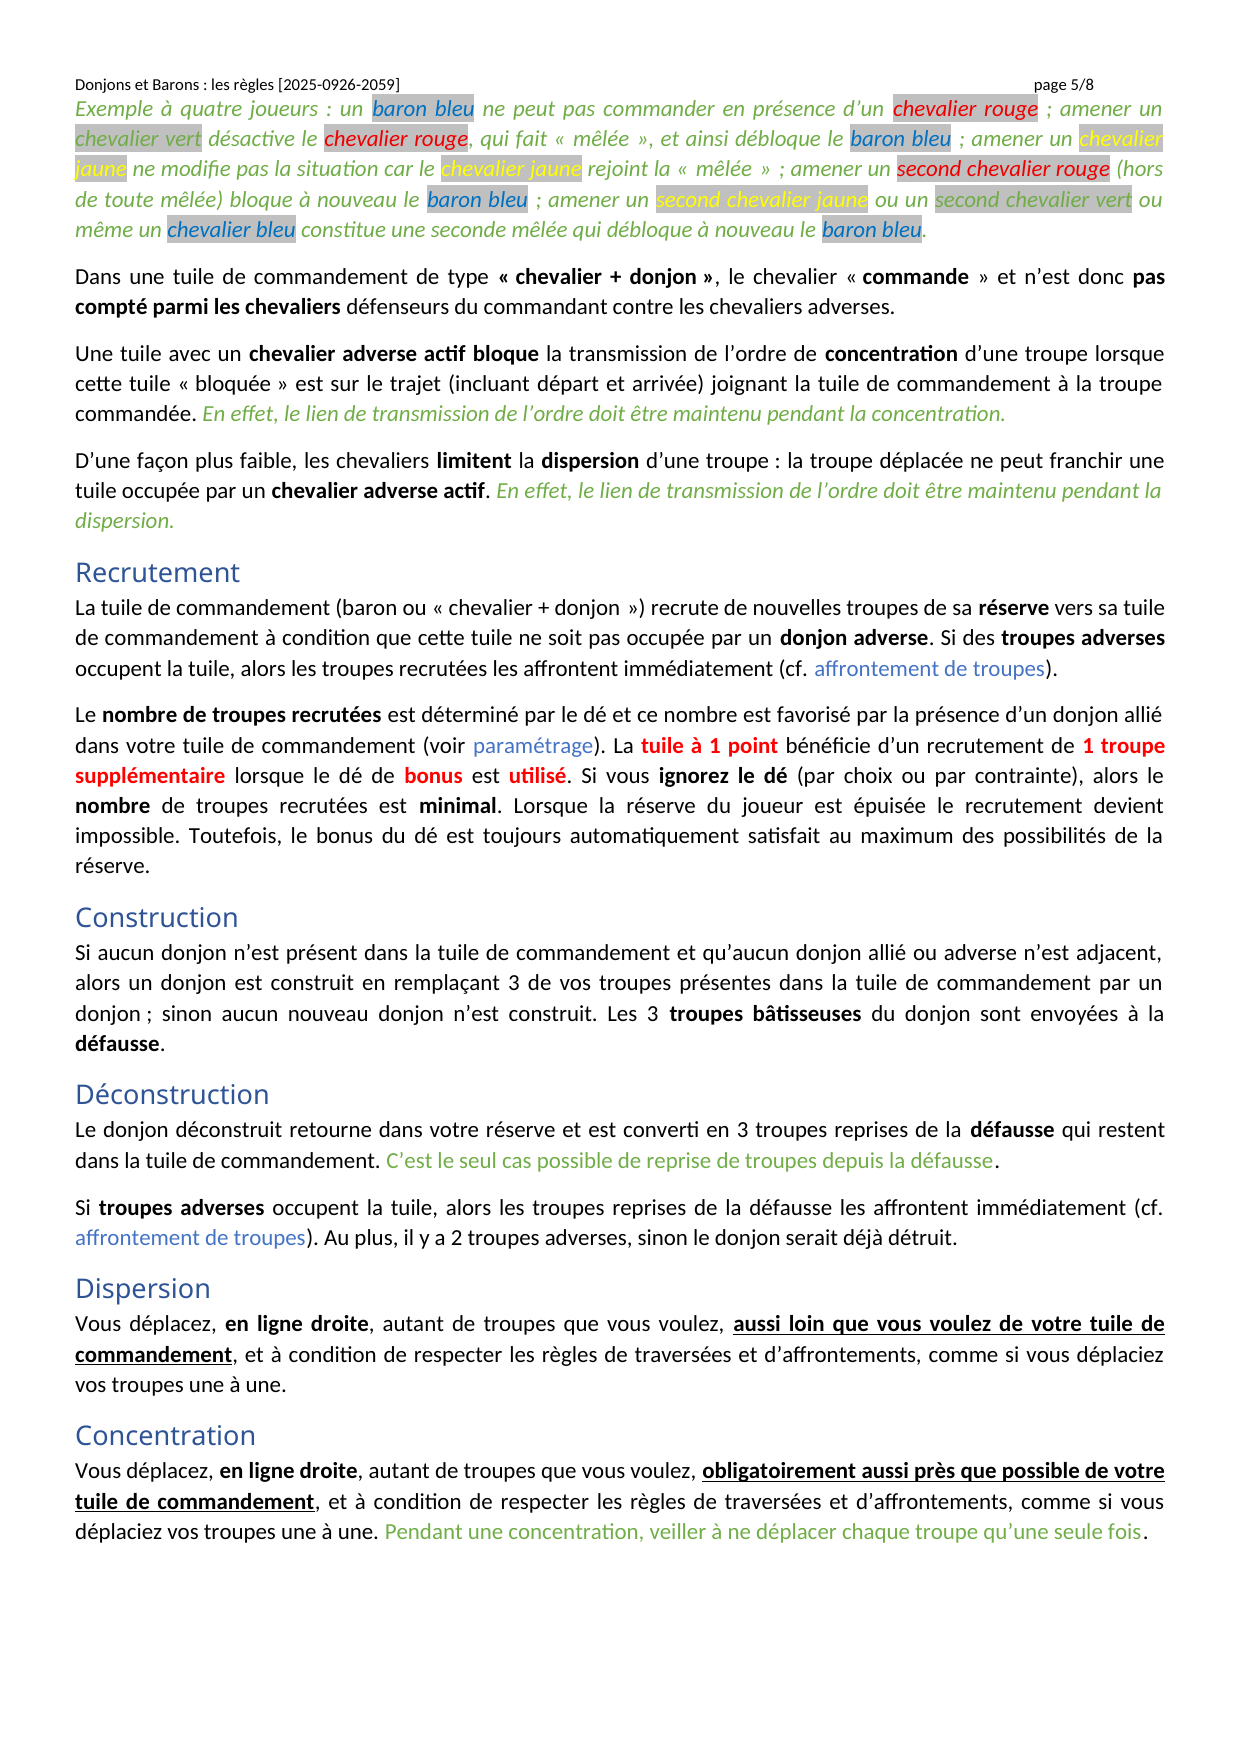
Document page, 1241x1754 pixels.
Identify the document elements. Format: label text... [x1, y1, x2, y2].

text Si aucun donjon n’est présent dans la tuile de commandement et qu’aucun donjon allié ou adverse n’est adjacent, alors un donjon est construit en remplaçant 3 de vos troupes présentes dans la tuile de commandement par un donjon ; sinon aucun nouveau donjon n’est construit. Les 3 troupes bâtisseuses du donjon sont envoyées à la défausse. [75, 938, 1165, 1057]
subtitle Déconstruction [75, 1076, 1165, 1113]
text Le donjon déconstruit retourne dans votre réserve et est converti en 3 troupes reprises de la défausse qui restent dans la tuile de commandement. C’est le seul cas possible de reprise de troupes depuis la défausse. [75, 1116, 1165, 1174]
subtitle Concentration [75, 1417, 1165, 1454]
text Vous déplacez, en ligne droite, autant de troupes que vous voulez, obligatoirement aussi près que possible de votre tuile de commandement, et à condition de respecter les règles de traversées et d’affrontements, comme si vous déplaciez vos troupes une à une. Pendant une concentration, veiller à ne déplacer chaque troupe qu’une seule fois. [75, 1457, 1165, 1545]
text Si troupes adverses occupent la tuile, alors les troupes reprises de la défausse les affrontent immédiatement (cf. affrontement de troupes). Au plus, il y a 2 troupes adverses, sinon le donjon serait déjà détruit. [75, 1193, 1165, 1251]
subtitle Dispersion [75, 1270, 1165, 1307]
text D’une façon plus faible, les chevaliers limitent la dispersion d’une troupe : la troupe déplacée ne peut franchir une tuile occupée par un chevalier adverse actif. En effet, le lien de transmission de l’ordre doit être maintenu pendant la dispersion. [75, 446, 1165, 534]
text Vous déplacez, en ligne droite, autant de troupes que vous voulez, aussi loin que vous voulez de votre tuile de commandement, et à condition de respecter les règles de traversées et d’affrontements, comme si vous déplaciez vos troupes une à une. [75, 1309, 1165, 1398]
text Une tuile avec un chevalier adverse actif bloque la transmission de l’ordre de concentration d’une troupe lorsque cette tuile « bloquée » est sur le trajet (incluant départ et arrivée) joignant la tuile de commandement à la troupe commandée. En effet, le lien de transmission de l’ordre doit être maintenu pendant la concentration. [75, 339, 1165, 427]
text Le nombre de troupes recrutées est déterminé par le dé et ce nombre est favorisé par la présence d’un donjon allié dans votre tuile de commandement (voir paramétrage). La tuile à 1 point bénéficie d’un recrutement de 1 troupe supplémentaire lorsque le dé de bonus est utilisé. Si vous ignorez le dé (par choix ou par contrainte), alors le nombre de troupes recrutées est minimal. Lorsque la réserve du joueur est épuisée le recrutement devient impossible. Toutefois, le bonus du dé est toujours automatiquement satisfait au maximum des possibilités de la réserve. [75, 701, 1165, 879]
text Dans une tuile de commandement de type « chevalier + donjon », le chevalier « commande » et n’est donc pas compté parmi les chevaliers défenseurs du commandant contre les chevaliers adverses. [75, 262, 1165, 320]
subtitle Construction [75, 898, 1165, 935]
text Exemple à quatre joueurs : un baron bleu ne peut pas commander en présence d’un chevalier rouge ; amener un chevalier vert désactive le chevalier rouge, qui fait « mêlée », et ainsi débloque le baron bleu ; amener un chevalier jaune ne modifie pas la situation car le chevalier jaune rejoint la « mêlée » ; amener un second chevalier rouge (hors de toute mêlée) bloque à nouveau le baron bleu ; amener un second chevalier jaune ou un second chevalier vert ou même un chevalier bleu constitue une seconde mêlée qui débloque à nouveau le baron bleu. [75, 94, 1165, 243]
text La tuile de commandement (baron ou « chevalier + donjon ») recrute de nouvelles troupes de sa réserve vers sa tuile de commandement à condition que cette tuile ne soit pas occupée par un donjon adverse. Si des troupes adverses occupent la tuile, alors les troupes recrutées les affrontent immédiatement (cf. affrontement de troupes). [75, 593, 1165, 682]
subtitle Recrutement [75, 553, 1165, 590]
